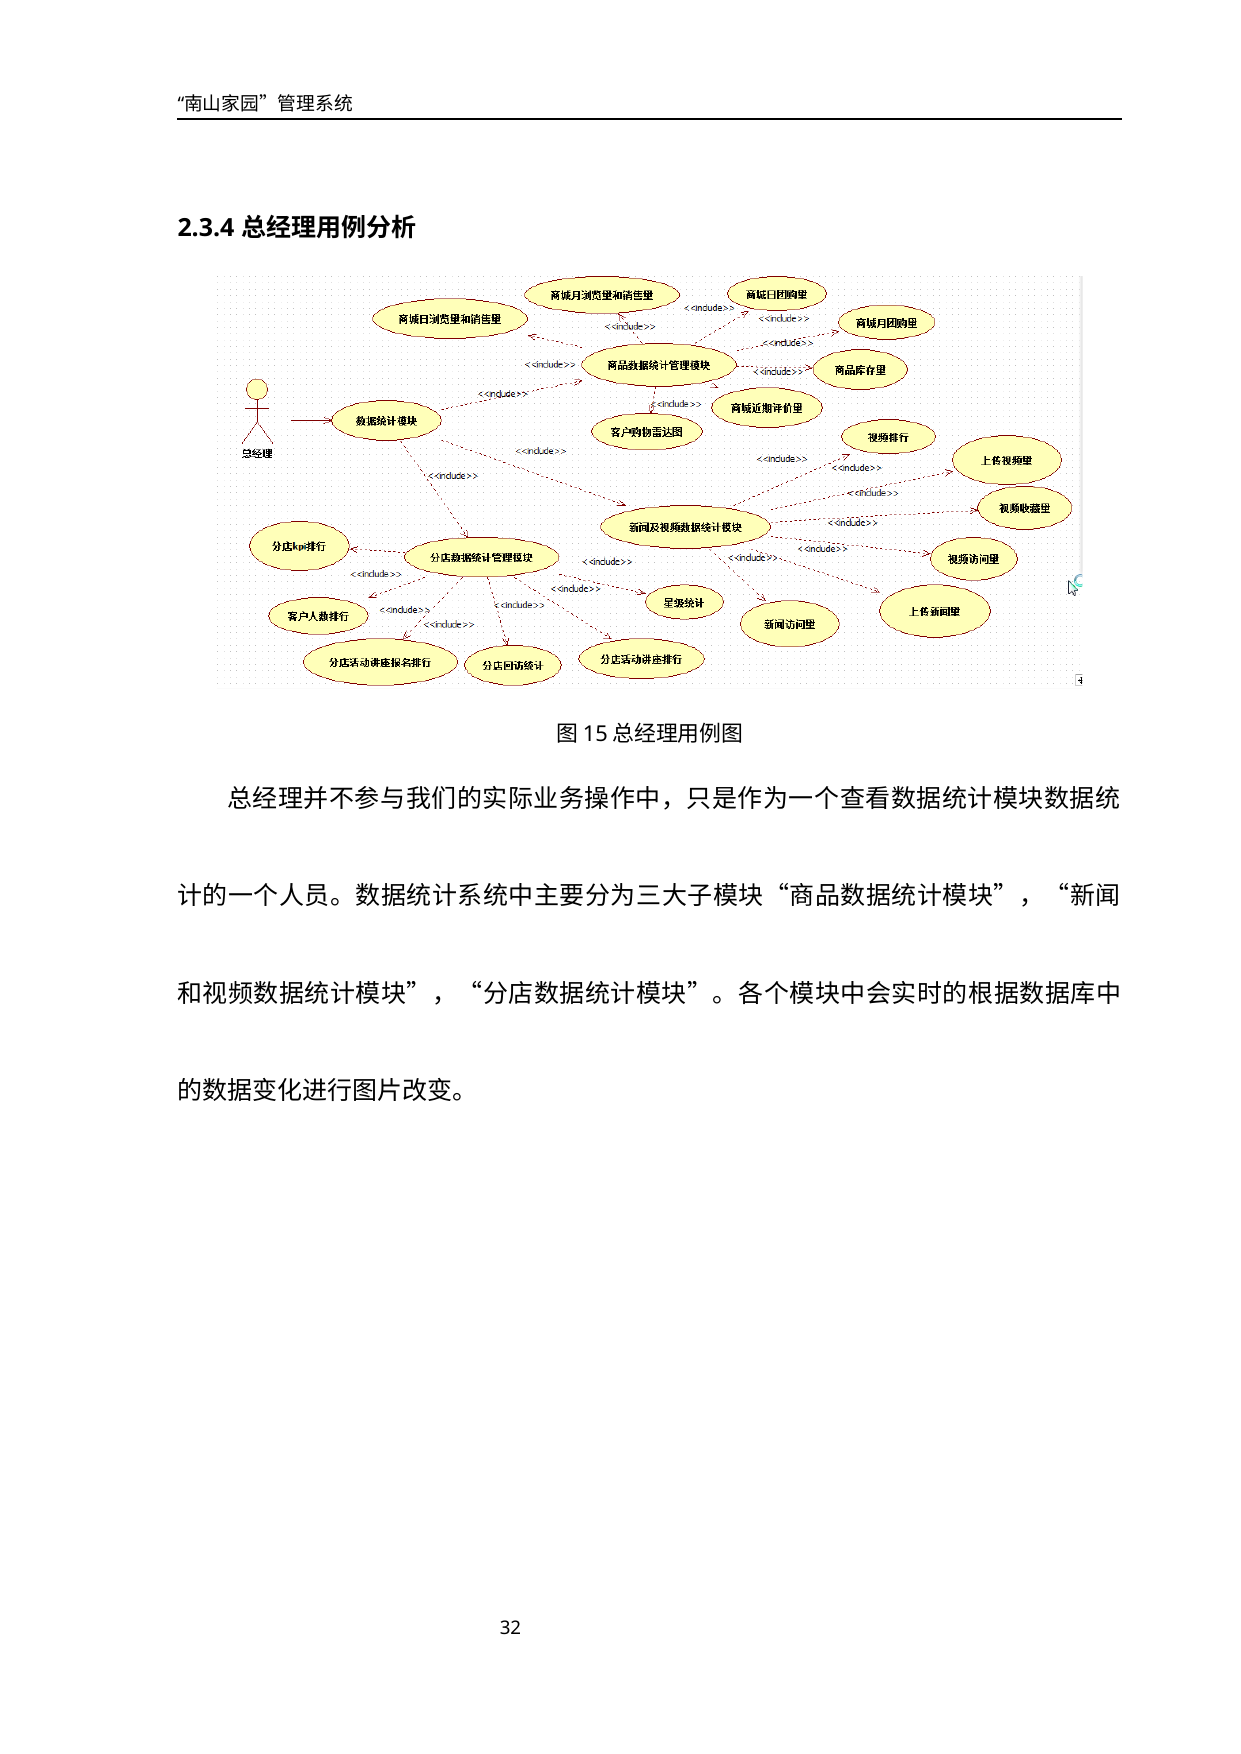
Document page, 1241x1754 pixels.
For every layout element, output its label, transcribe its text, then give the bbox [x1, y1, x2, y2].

picture [217, 276, 1083, 689]
text 图 15总经理用例图 [177, 716, 1122, 748]
text 总经理并不参与我们的实际业务操作中，只是作为一个查看数据统计模块数据统计的一个人员。数据统计系统中主要分为三大子模块“商品数据统计模块”，“新闻和视频数据统计模块”，“分店数据统计模块”。各个模块中会实时的根据数据库中的数据变化进行图片改变。 [177, 764, 1122, 1121]
subtitle 2.3.4 总经理用例分析 [177, 193, 1122, 258]
